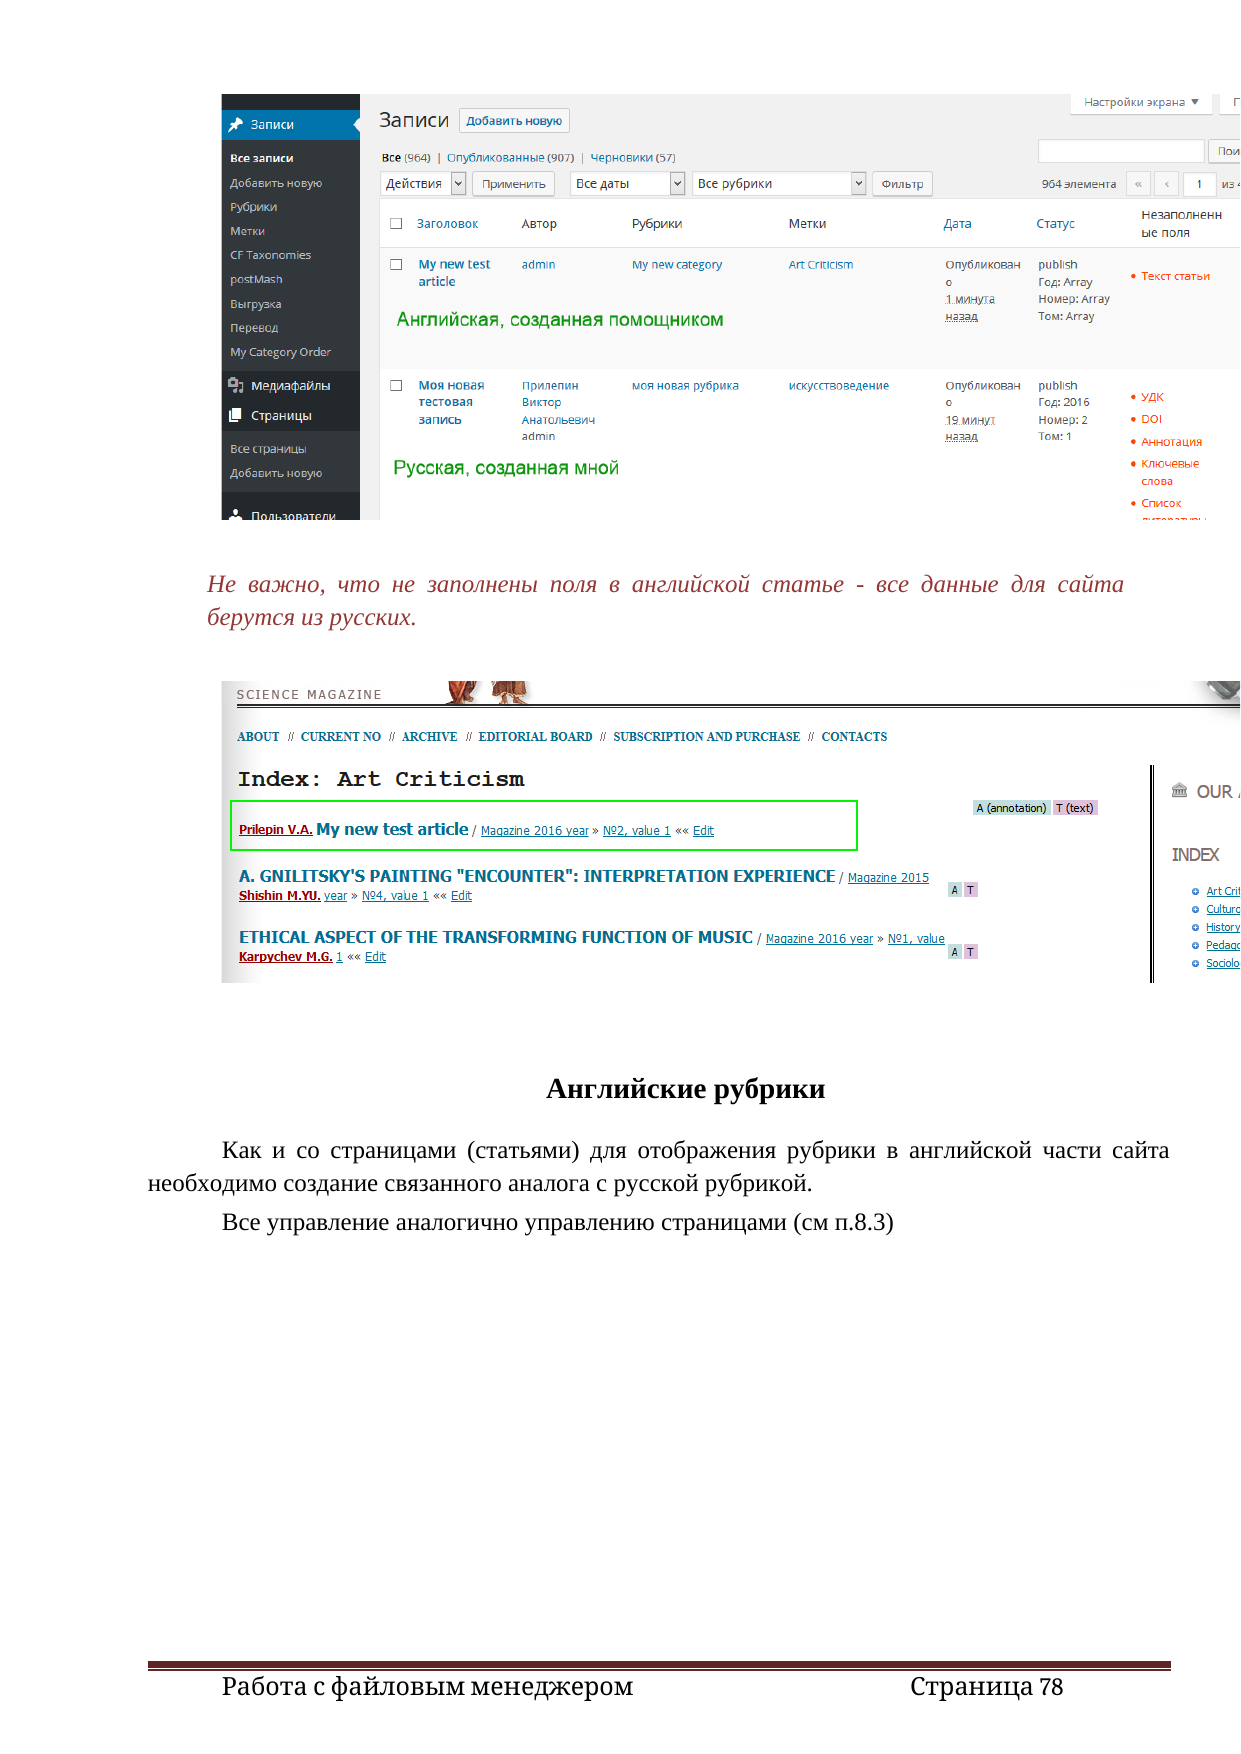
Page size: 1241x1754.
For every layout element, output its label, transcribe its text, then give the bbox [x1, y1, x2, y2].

picture [231, 118, 242, 128]
text Не важно, что не заполнены поля в английской статье - все данные для сайта берутся из русских. [207, 569, 1126, 631]
text Как и со страницами (статьями) для отображения рубрики в английской части сайта необходимо создание связанного аналога с русской рубрикой. [148, 1135, 1171, 1197]
text Английские рубрики [201, 1071, 1171, 1105]
picture [221, 681, 1241, 983]
picture [221, 94, 1241, 520]
text Все управление аналогично управлению страницами (см п.8.3) [148, 1207, 1171, 1236]
